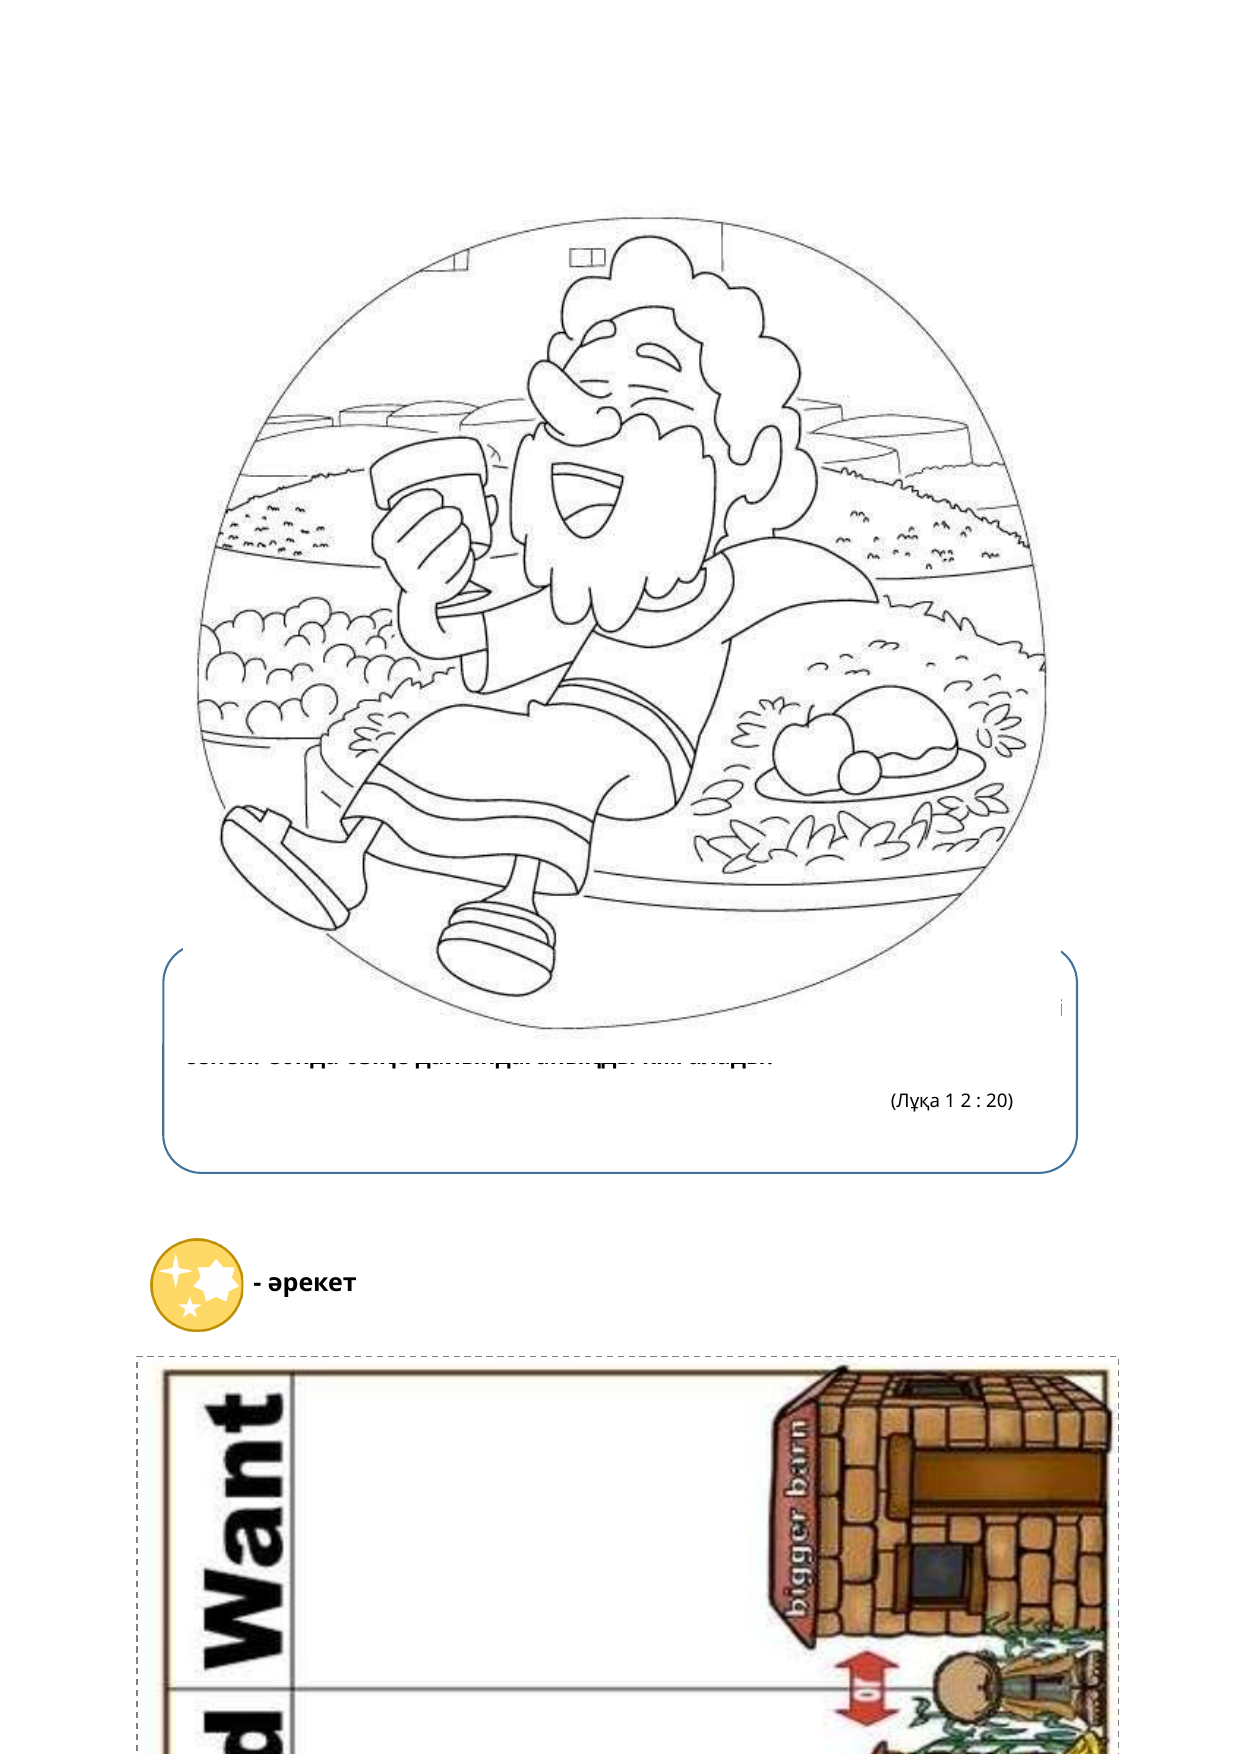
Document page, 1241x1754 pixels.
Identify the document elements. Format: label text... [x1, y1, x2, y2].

text - әрекет [244, 1264, 1090, 1298]
picture [150, 1238, 244, 1332]
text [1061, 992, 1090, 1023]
text (Лұқа 1 2 : 20) [150, 1088, 1090, 1113]
picture [139, 1357, 1118, 1754]
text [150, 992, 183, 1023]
picture [183, 184, 1061, 1063]
text сенен. Сонда өзіңе дайындағаныңды кім алады?» [150, 1040, 1090, 1071]
